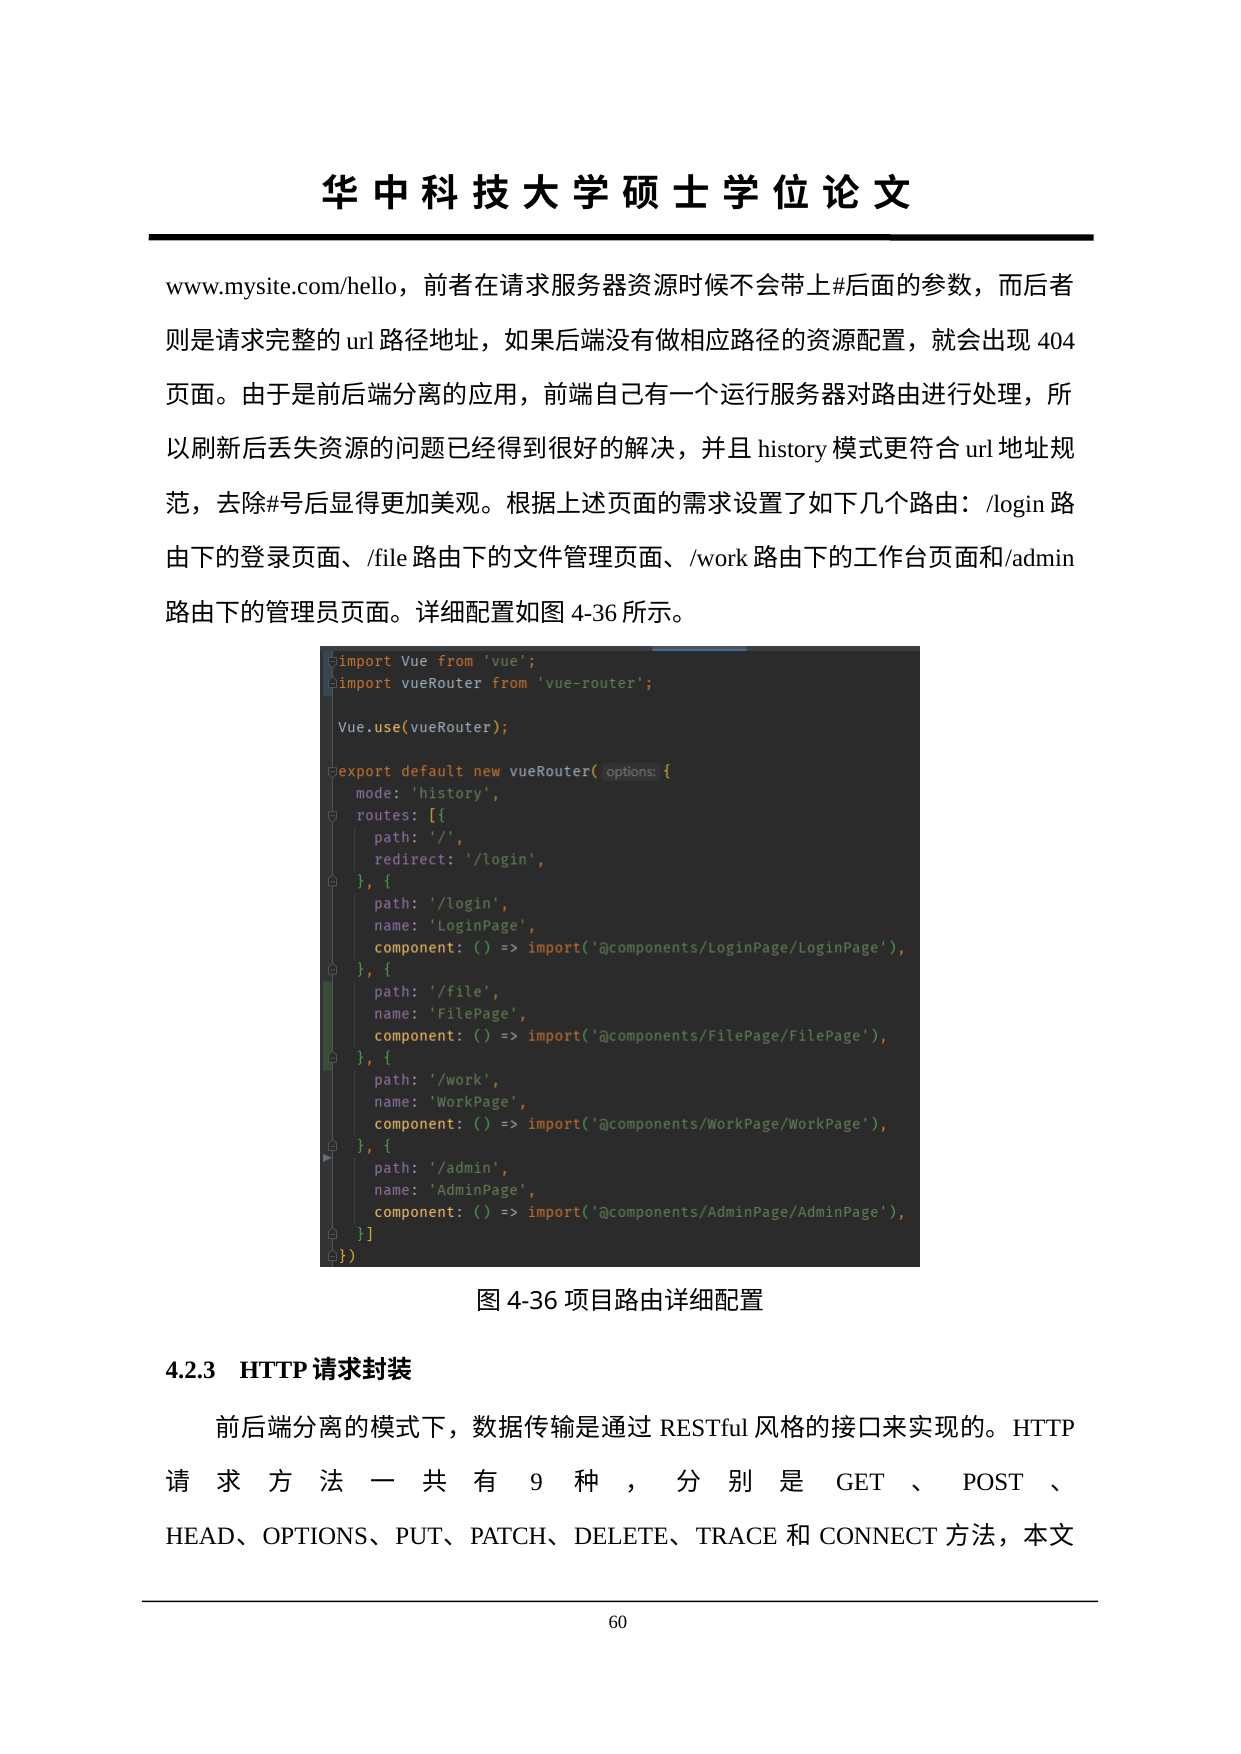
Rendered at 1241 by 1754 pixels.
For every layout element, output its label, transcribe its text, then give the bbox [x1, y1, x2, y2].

picture [320, 646, 920, 1267]
subtitle HTTP请求封装 [165, 1350, 1075, 1386]
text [165, 266, 1075, 628]
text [165, 1407, 1075, 1552]
